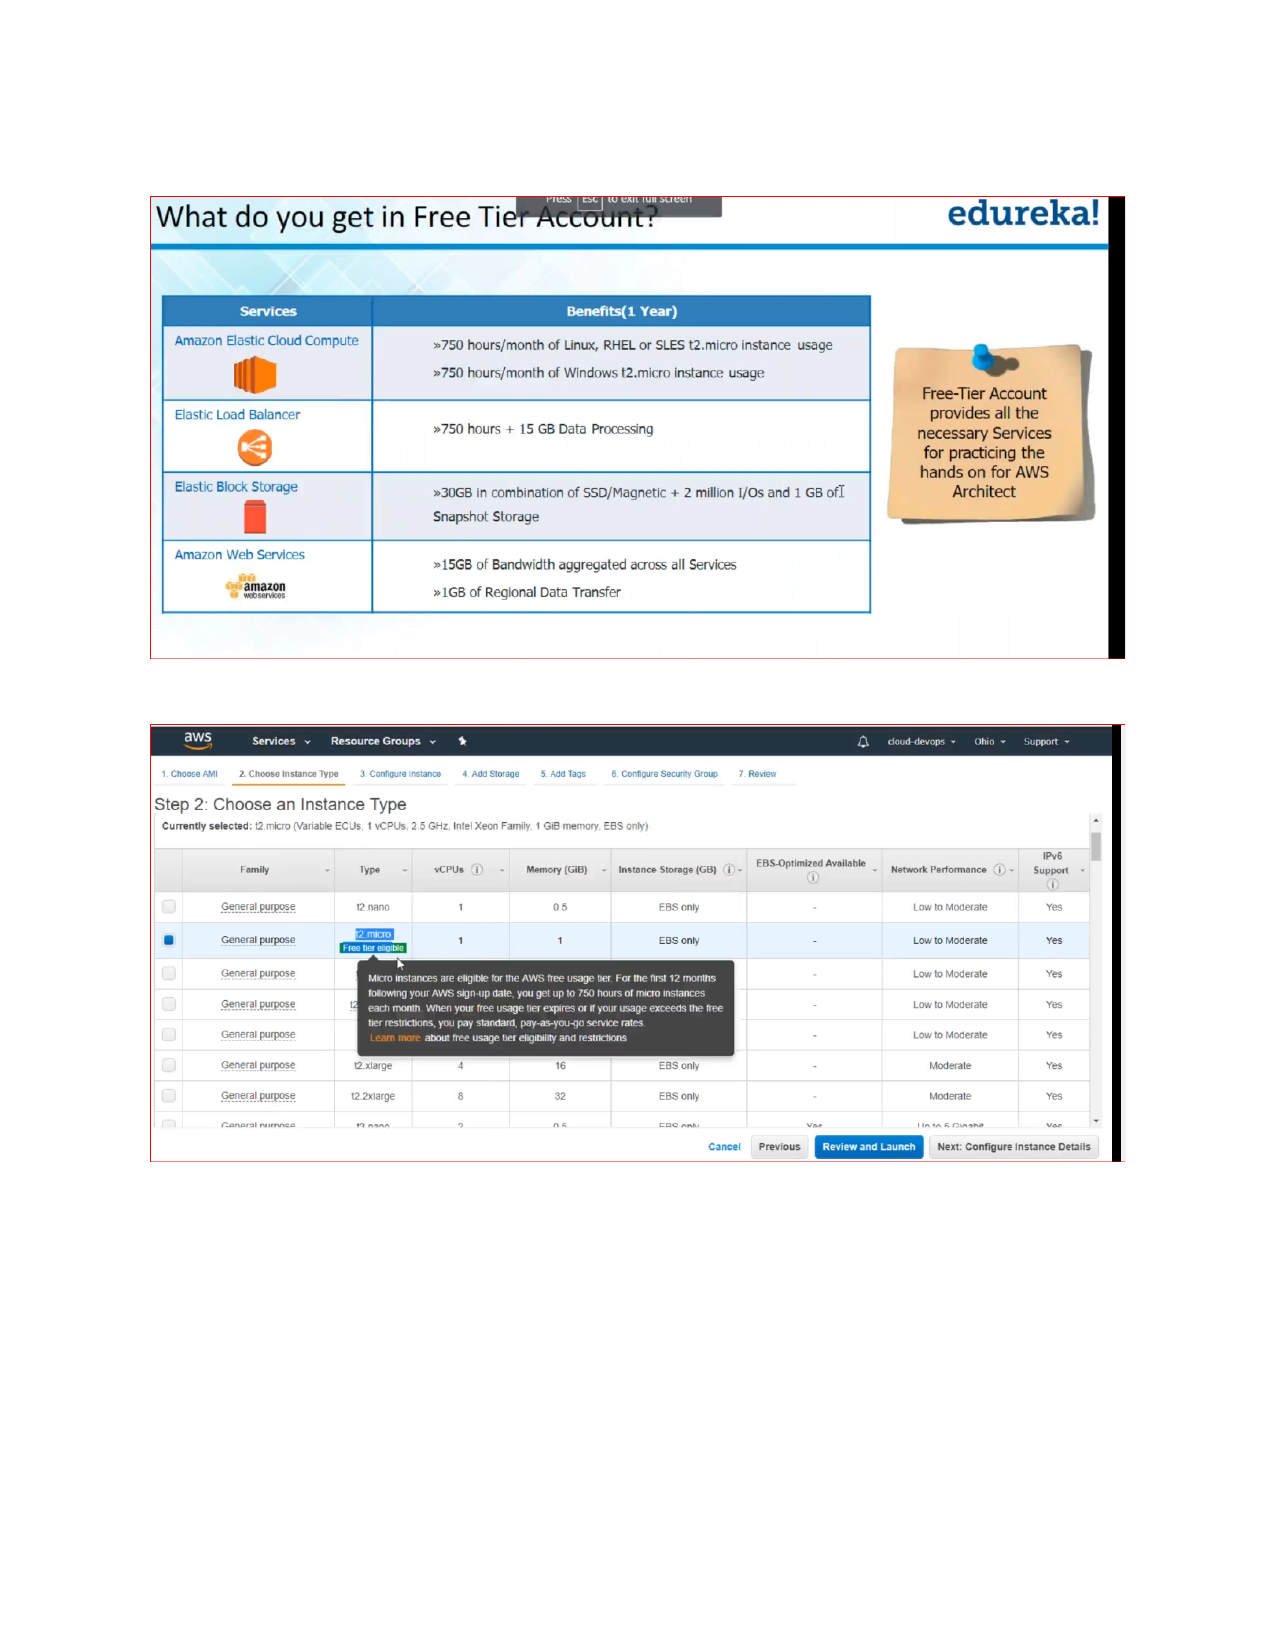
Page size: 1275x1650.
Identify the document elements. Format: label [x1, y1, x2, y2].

picture [150, 724, 1125, 1162]
picture [150, 196, 1125, 659]
